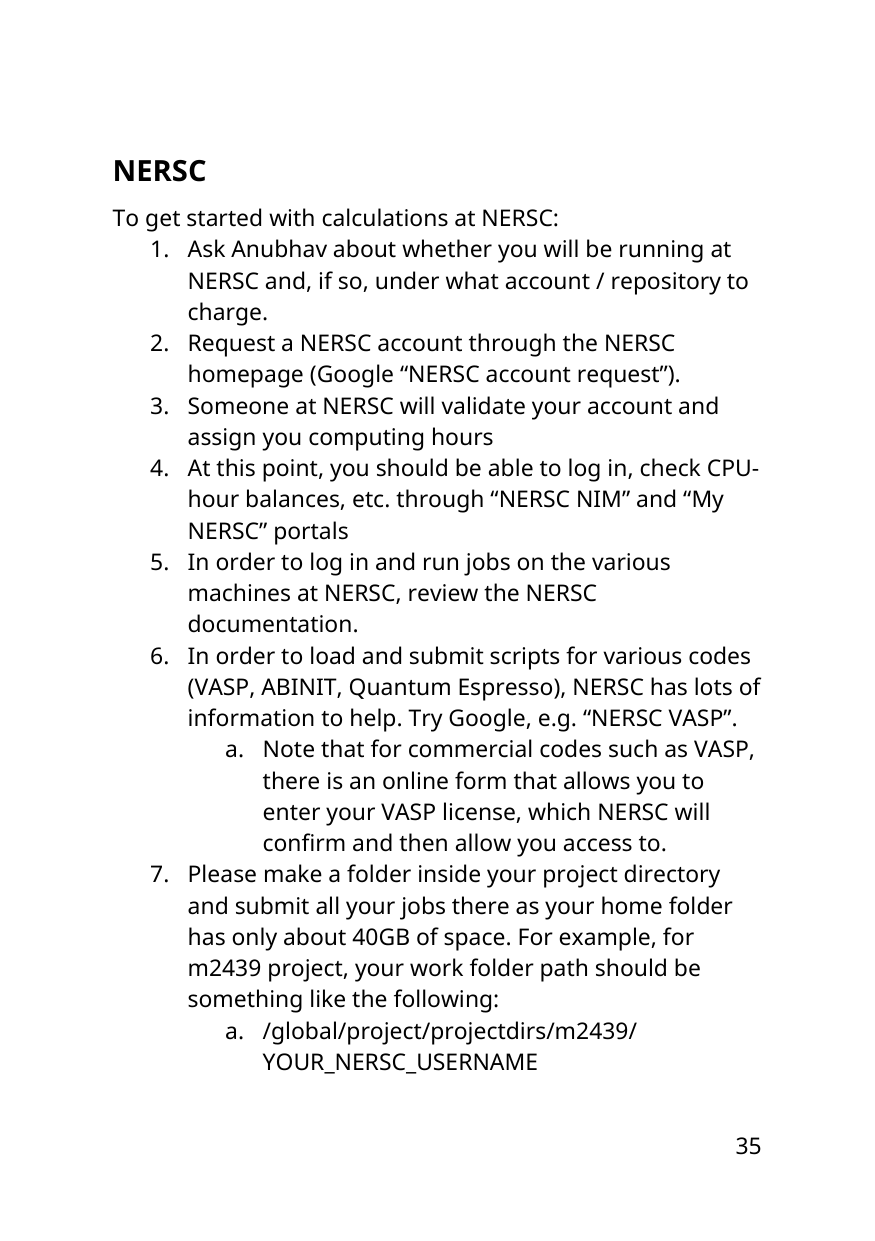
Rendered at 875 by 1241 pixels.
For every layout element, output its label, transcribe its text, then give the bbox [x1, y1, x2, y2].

list Ask Anubhav about whether you will be running at NERSC and, if so, under what account / repository to charge. [150, 233, 762, 327]
list In order to load and submit scripts for various codes (VASP, ABINIT, Quantum Espresso), NERSC has lots of information to help. Try Google, e.g. “NERSC VASP”. [150, 640, 762, 733]
subtitle NERSC [112, 150, 762, 190]
list At this point, you should be able to log in, check CPU-hour balances, etc. through “NERSC NIM” and “My NERSC” portals [150, 452, 762, 546]
list Someone at NERSC will validate your account and assign you computing hours [150, 390, 762, 452]
list Note that for commercial codes such as VASP, there is an online form that allows you to enter your VASP license, which NERSC will confirm and then allow you access to. [225, 733, 762, 858]
list /global/project/projectdirs/m2439/YOUR_NERSC_USERNAME [225, 1015, 762, 1077]
list Request a NERSC account through the NERSC homepage (Google “NERSC account request”). [150, 327, 762, 390]
list Please make a folder inside your project directory and submit all your jobs there as your home folder has only about 40GB of space. For example, for m2439 project, your work folder path should be something like the following: [150, 858, 762, 1015]
text To get started with calculations at NERSC: [112, 202, 762, 233]
list In order to log in and run jobs on the various machines at NERSC, review the NERSC documentation. [150, 546, 762, 640]
